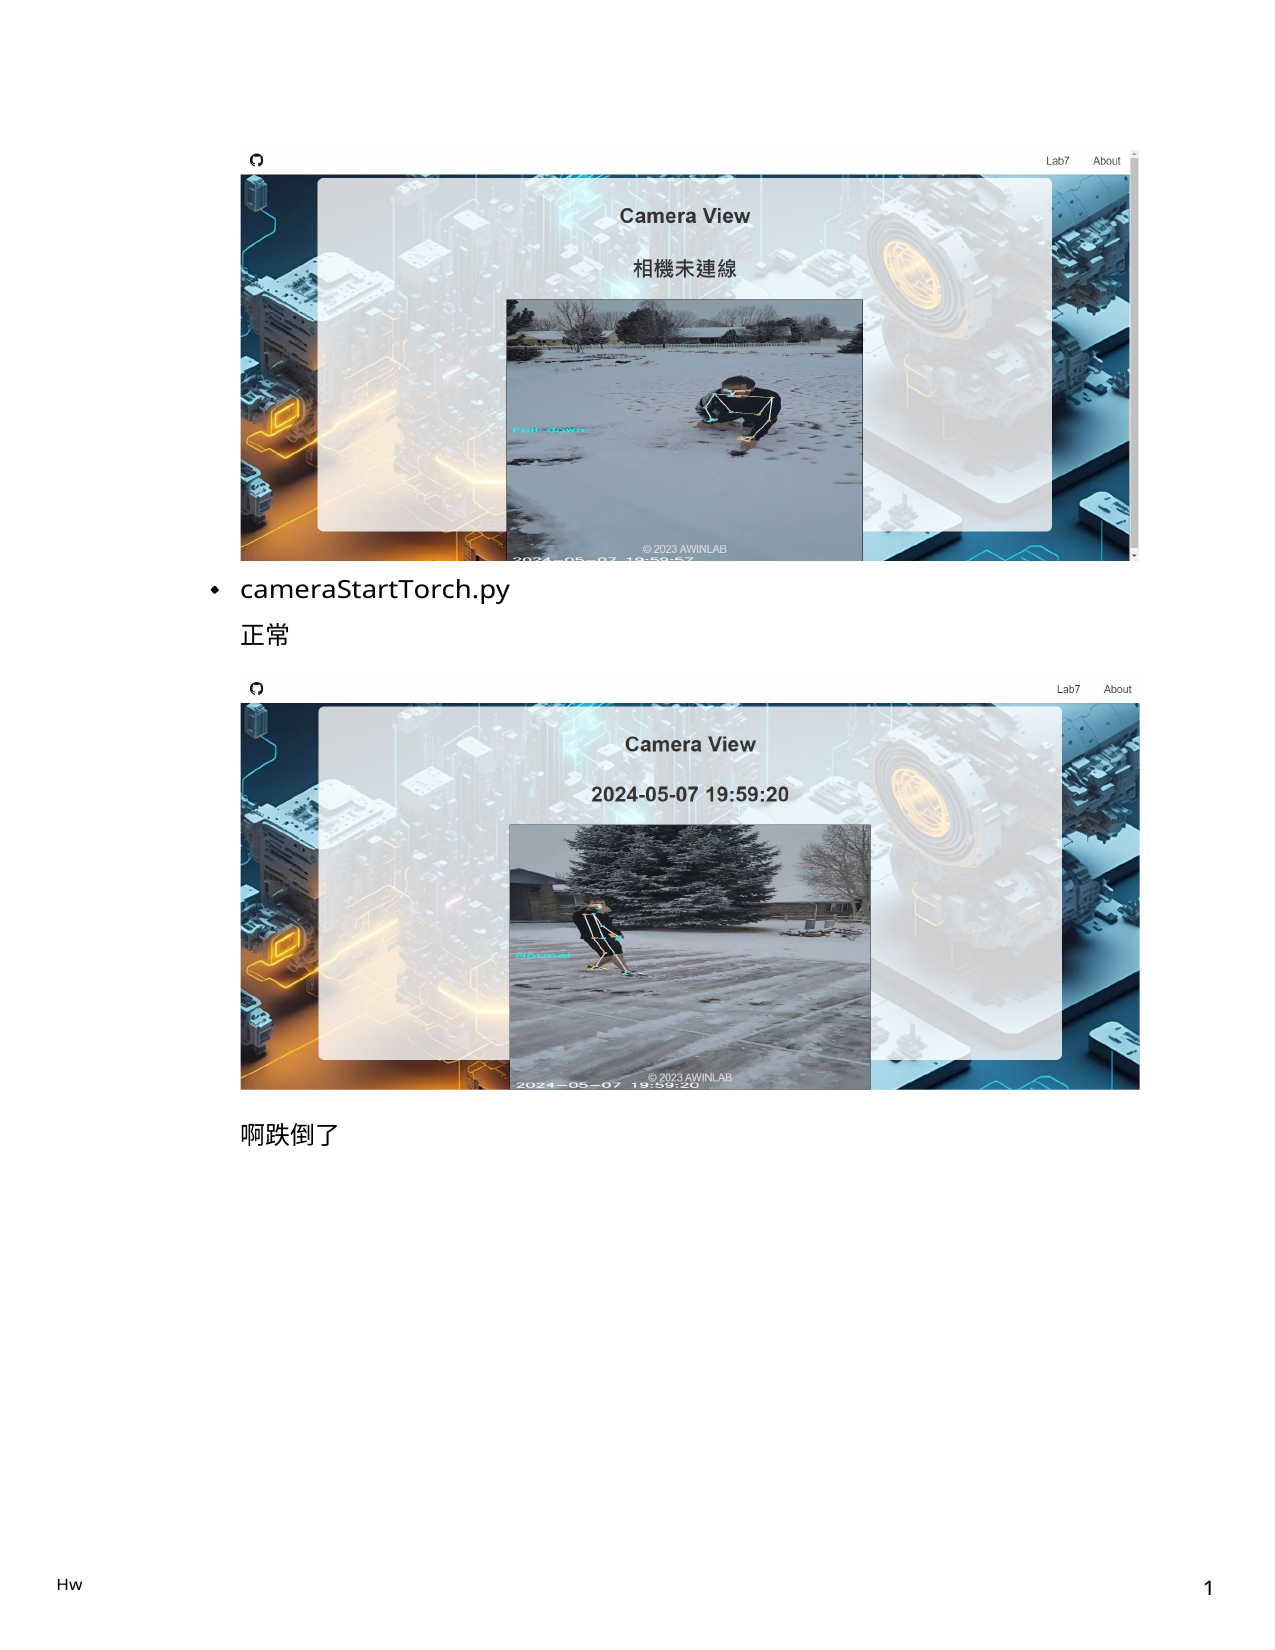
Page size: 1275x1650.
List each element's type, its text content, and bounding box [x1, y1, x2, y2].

text 正常 [240, 618, 1135, 652]
text 啊跌倒了 [240, 1117, 1135, 1151]
picture [240, 150, 1139, 561]
text cameraStartTorch.py [240, 572, 1135, 606]
picture [240, 677, 1140, 1090]
